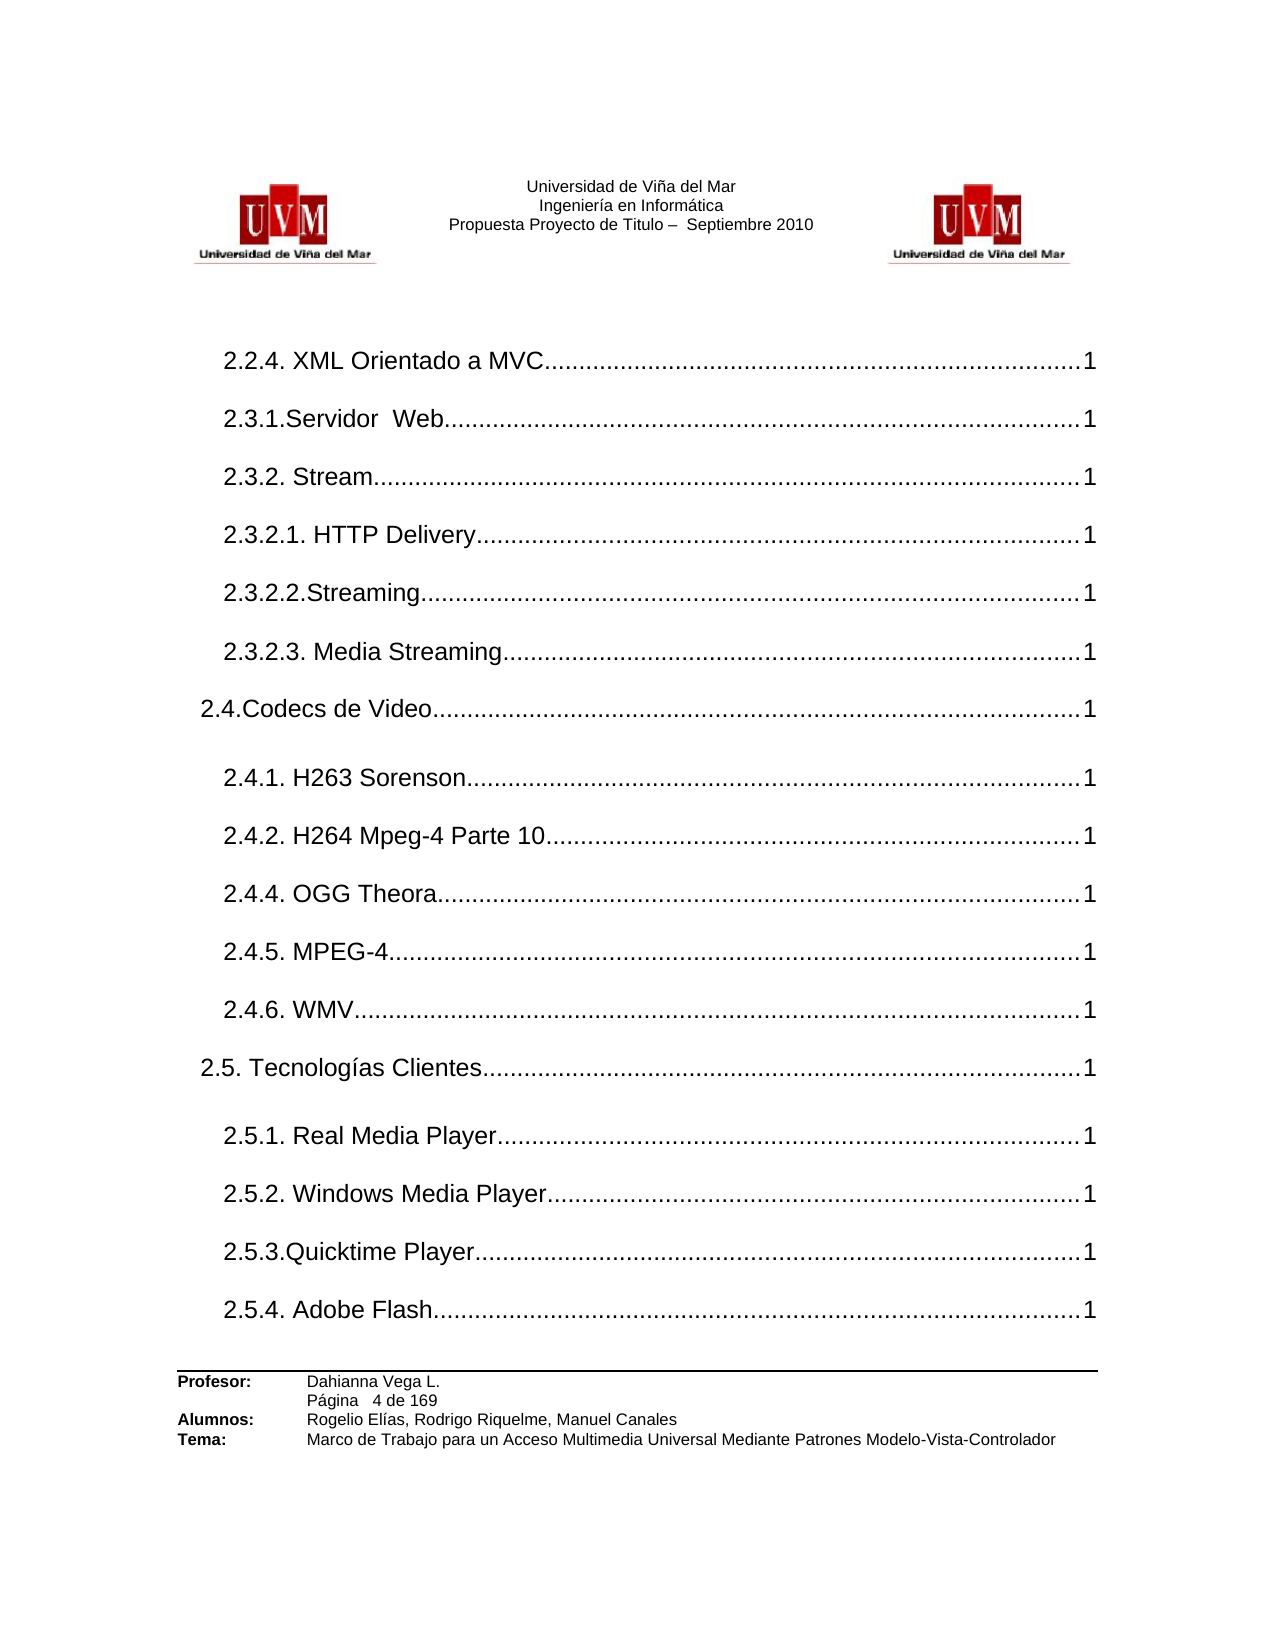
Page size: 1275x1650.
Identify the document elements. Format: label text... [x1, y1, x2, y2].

text 2.2.4. XML Orientado a MVC 1 [223, 346, 1098, 375]
text 2.3.2.2.Streaming 1 [223, 578, 1098, 607]
text 2.4.Codecs de Video 1 [200, 694, 1098, 723]
text 2.5. Tecnologías Clientes 1 [200, 1053, 1098, 1081]
text 2.3.2. Stream 1 [223, 462, 1098, 491]
text 2.4.1. H263 Sorenson 1 [223, 763, 1098, 791]
picture [871, 176, 1084, 267]
text 2.5.4. Adobe Flash 1 [223, 1295, 1098, 1324]
text 2.4.5. MPEG-4 1 [223, 937, 1098, 965]
text 2.5.3.Quicktime Player 1 [223, 1237, 1098, 1266]
picture [177, 176, 390, 267]
text 2.3.2.3. Media Streaming 1 [223, 636, 1098, 665]
text 2.5.2. Windows Media Player 1 [223, 1179, 1098, 1208]
text 2.4.4. OGG Theora 1 [223, 879, 1098, 907]
text 2.5.1. Real Media Player 1 [223, 1121, 1098, 1149]
text 2.3.2.1. HTTP Delivery 1 [223, 520, 1098, 549]
text 2.4.6. WMV 1 [223, 995, 1098, 1023]
text 2.3.1.Servidor Web 1 [223, 404, 1098, 433]
text 2.4.2. H264 Mpeg-4 Parte 10 1 [223, 821, 1098, 849]
